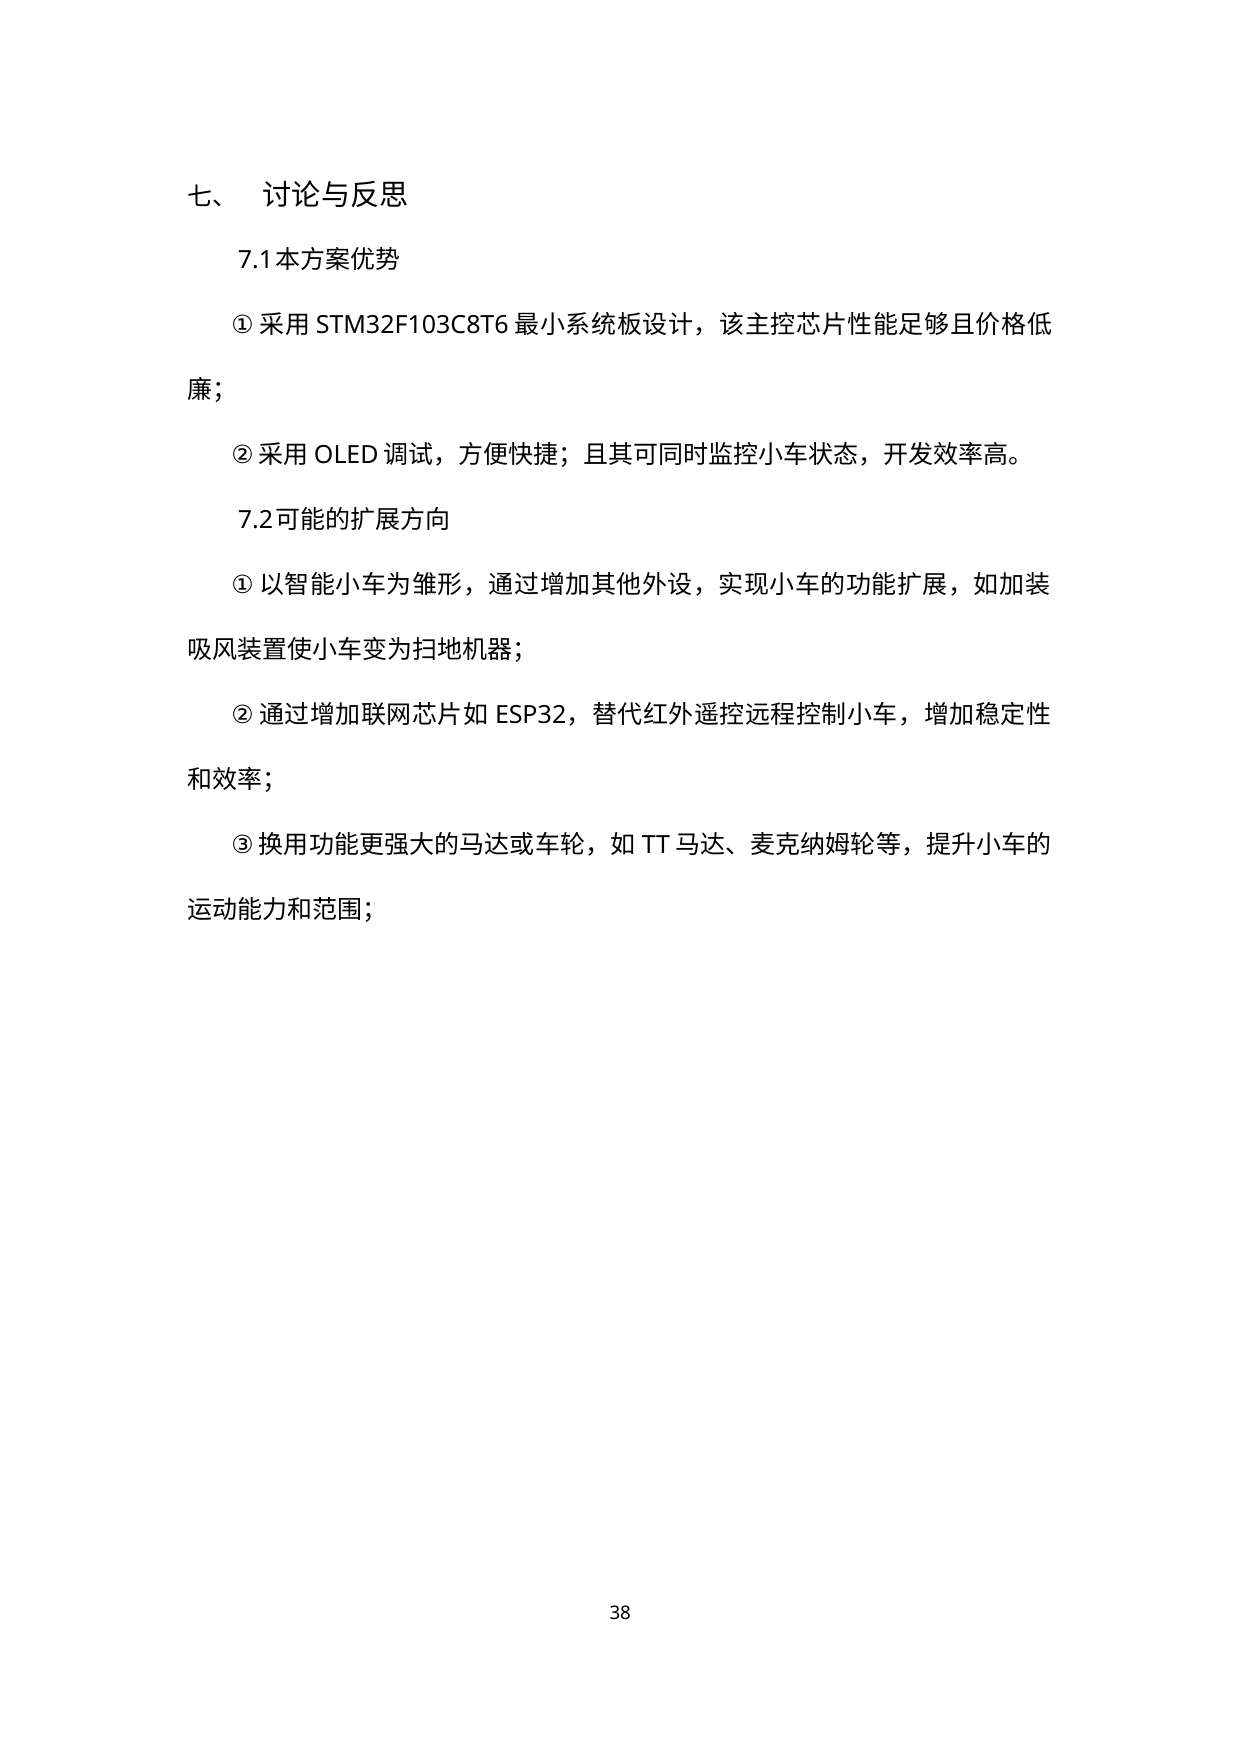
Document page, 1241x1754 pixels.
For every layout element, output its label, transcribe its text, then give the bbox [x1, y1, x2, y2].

list 可能的扩展方向 [187, 485, 1053, 550]
text ①采用STM32F103C8T6最小系统板设计，该主控芯片性能足够且价格低廉； [187, 290, 1053, 420]
list 讨论与反思 [187, 160, 1053, 225]
text ②通过增加联网芯片如ESP32，替代红外遥控远程控制小车，增加稳定性和效率； [187, 680, 1053, 810]
list 本方案优势 [187, 225, 1053, 290]
text ①以智能小车为雏形，通过增加其他外设，实现小车的功能扩展，如加装吸风装置使小车变为扫地机器； [187, 550, 1053, 680]
text ③换用功能更强大的马达或车轮，如TT马达、麦克纳姆轮等，提升小车的运动能力和范围； [187, 810, 1053, 940]
text ②采用OLED调试，方便快捷；且其可同时监控小车状态，开发效率高。 [187, 420, 1053, 485]
